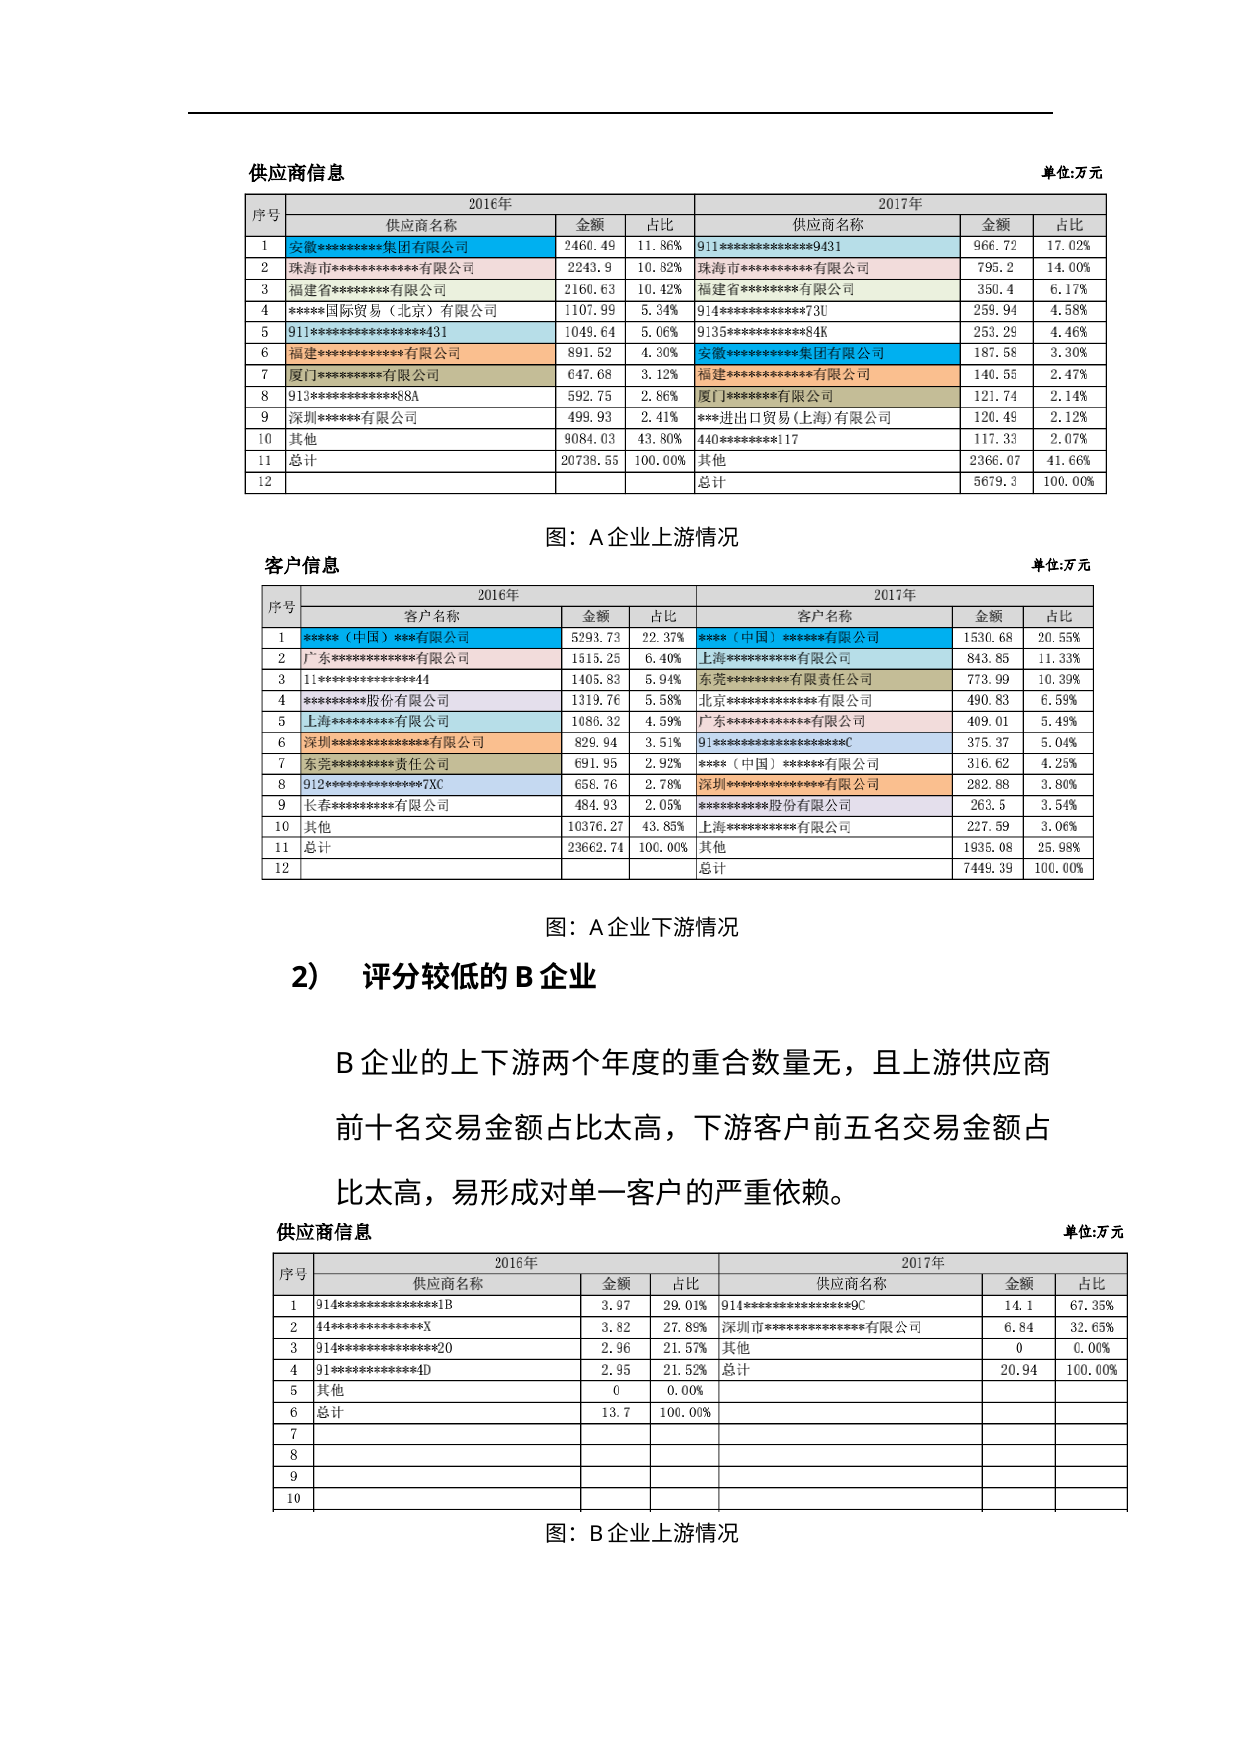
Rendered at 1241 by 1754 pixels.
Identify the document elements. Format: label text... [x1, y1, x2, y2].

picture [237, 1223, 1140, 1512]
text 图：A企业上游情况 [187, 519, 1053, 552]
list B企业的上下游两个年度的重合数量无，且上游供应商前十名交易金额占比太高，下游客户前五名交易金额占比太高，易形成对单一客户的严重依赖。 [335, 1028, 1053, 1223]
list 评分较低的B企业 [291, 942, 1053, 1007]
text 图：A企业下游情况 [187, 909, 1053, 942]
picture [237, 552, 1105, 888]
picture [237, 162, 1110, 496]
text 图：B企业上游情况 [187, 1516, 1053, 1548]
